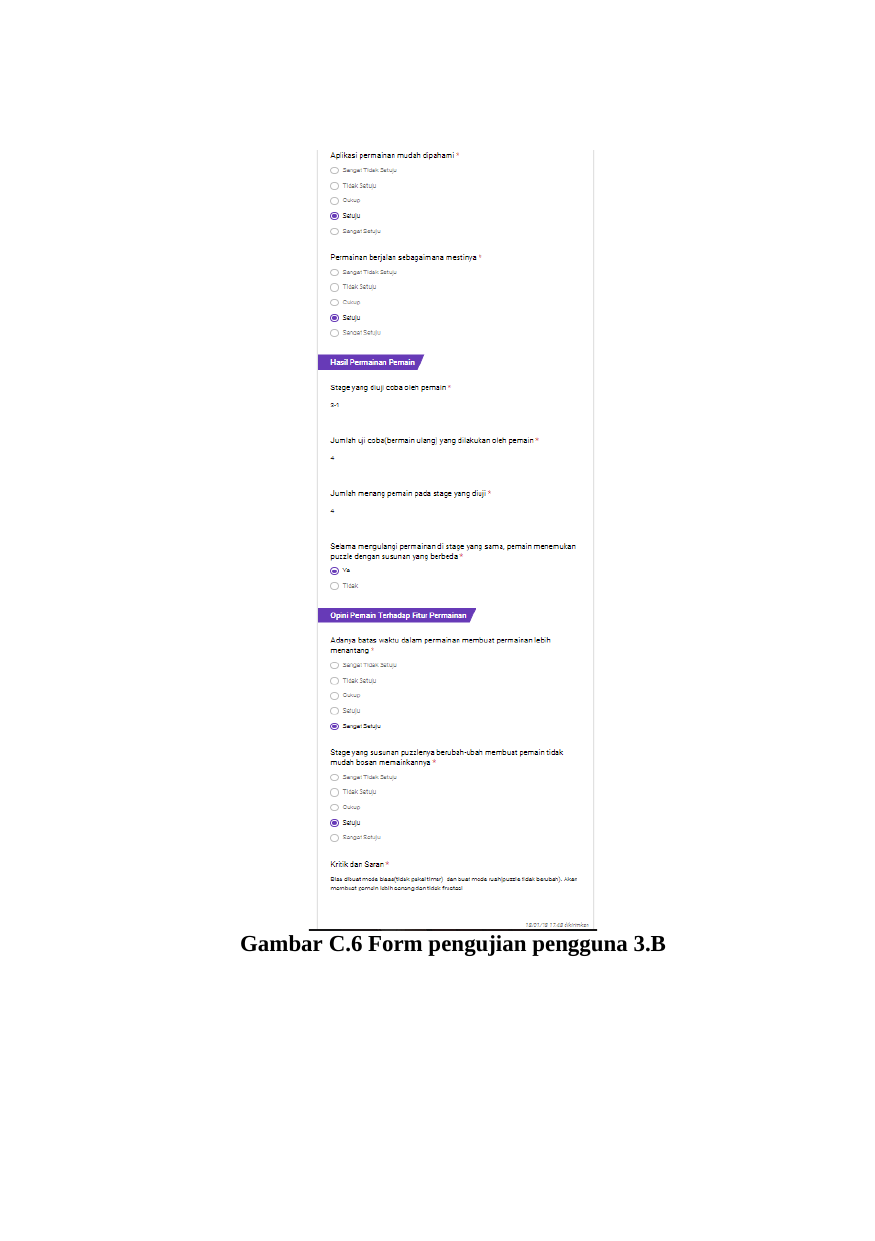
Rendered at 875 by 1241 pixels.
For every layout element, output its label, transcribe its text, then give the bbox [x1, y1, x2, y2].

text Gambar C.6 Form pengujian pengguna 3.B [150, 930, 756, 957]
picture [308, 150, 598, 931]
